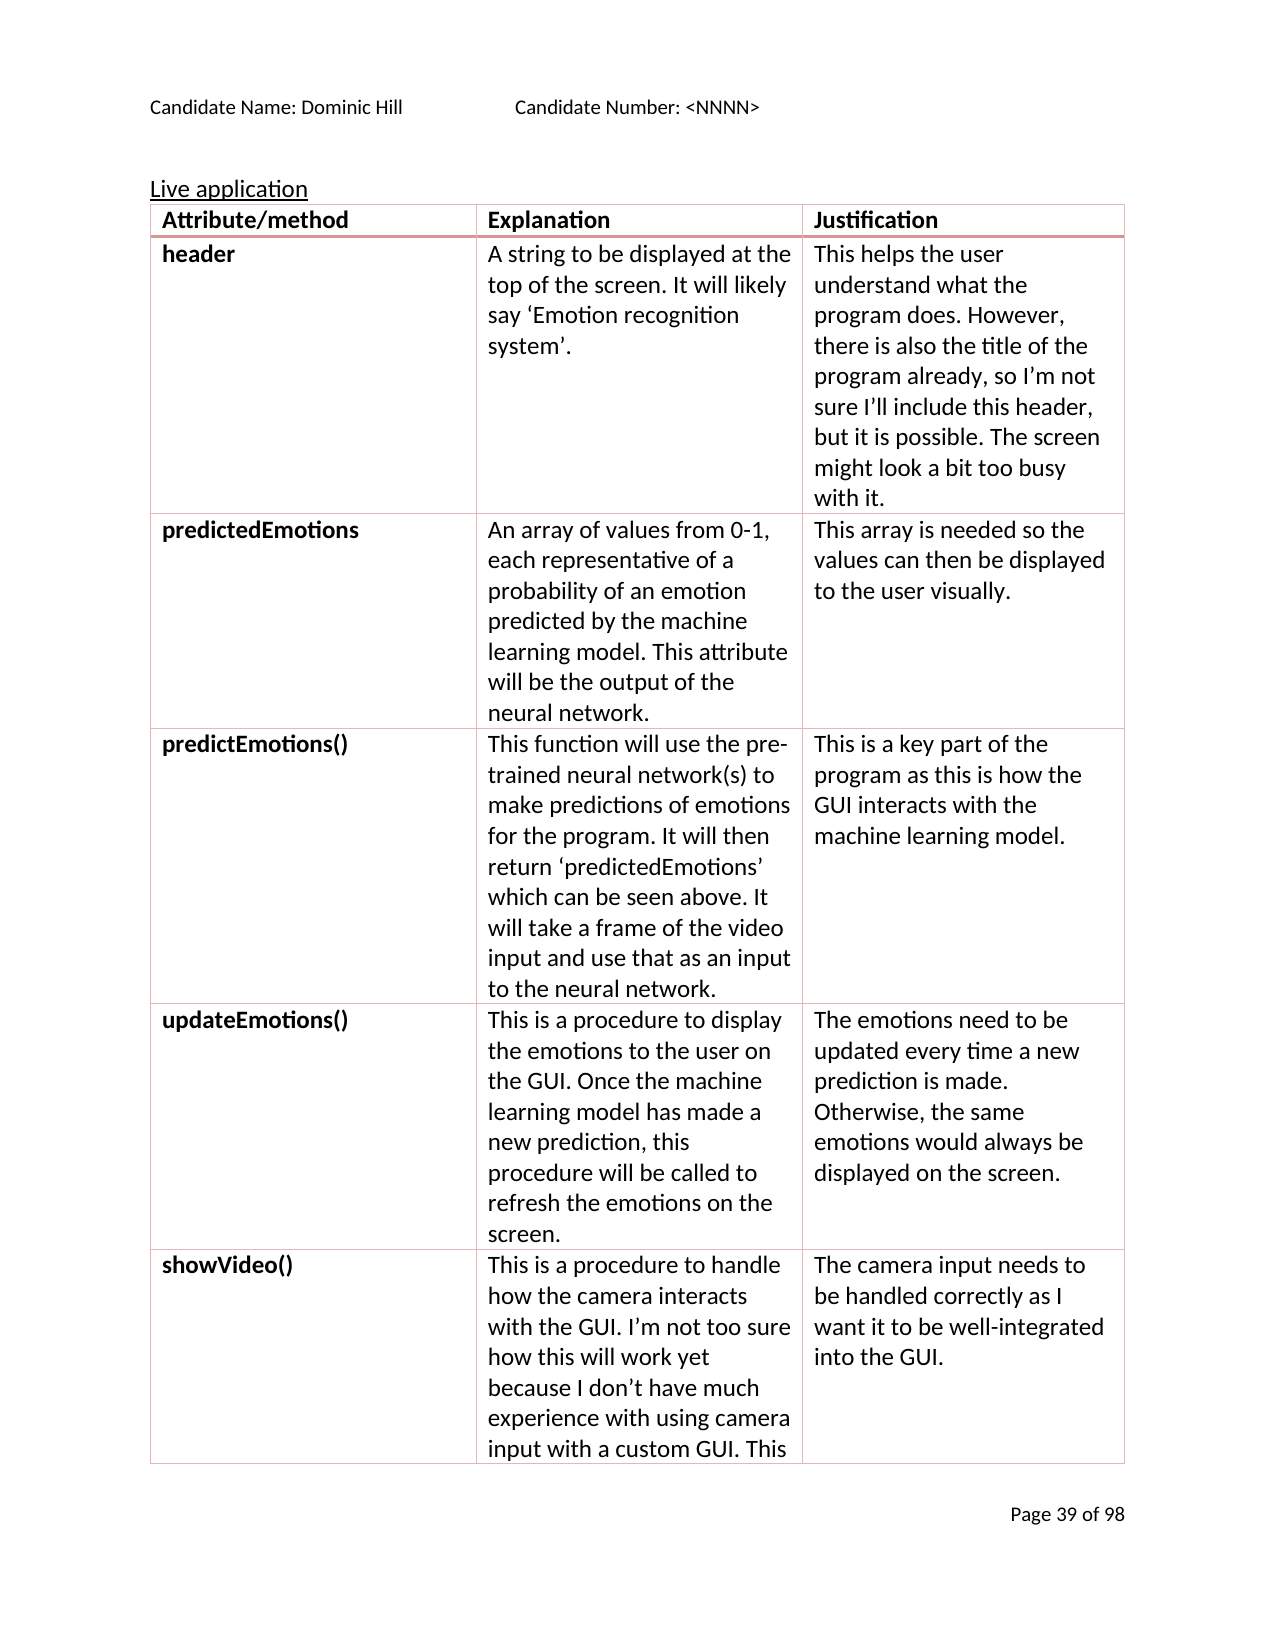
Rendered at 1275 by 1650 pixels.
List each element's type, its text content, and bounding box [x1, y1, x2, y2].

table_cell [803, 1250, 1124, 1463]
table_cell This is a key part of the program as this is how the GUI interacts with the machine learning model. [803, 729, 1124, 1003]
table_header Explanation [477, 205, 802, 235]
table_cell updateEmotions() [151, 1004, 476, 1248]
table_cell predictedEmotions [151, 514, 476, 728]
table_cell The emotions need to be updated every time a new prediction is made. Otherwise, the same emotions would always be displayed on the screen. [803, 1004, 1124, 1248]
table_cell This array is needed so the values can then be displayed to the user visually. [803, 514, 1124, 728]
table_cell This helps the user understand what the program does. However, there is also the title of the program already, so I’m not sure I’ll include this header, but it is possible. The screen might look a bit too busy with it. [803, 238, 1124, 513]
table_cell An array of values from 0-1, each representative of a probability of an emotion predicted by the machine learning model. This attribute will be the output of the neural network. [477, 514, 802, 728]
table_cell This is a procedure to display the emotions to the user on the GUI. Once the machine learning model has made a new prediction, this procedure will be called to refresh the emotions on the screen. [477, 1004, 802, 1248]
table_cell A string to be displayed at the top of the screen. It will likely say ‘Emotion recognition system’. [477, 238, 802, 513]
table_header Attribute/method [151, 205, 476, 235]
table_cell This function will use the pre-trained neural network(s) to make predictions of emotions for the program. It will then return ‘predictedEmotions’ which can be seen above. It will take a frame of the video input and use that as an input to the neural network. [477, 729, 802, 1003]
table_cell header [151, 238, 476, 513]
table_header Justification [803, 205, 1124, 235]
table_cell predictEmotions() [151, 729, 476, 1003]
text Live application [150, 173, 1125, 203]
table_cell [477, 1250, 802, 1463]
table_cell showVideo() [151, 1250, 476, 1463]
